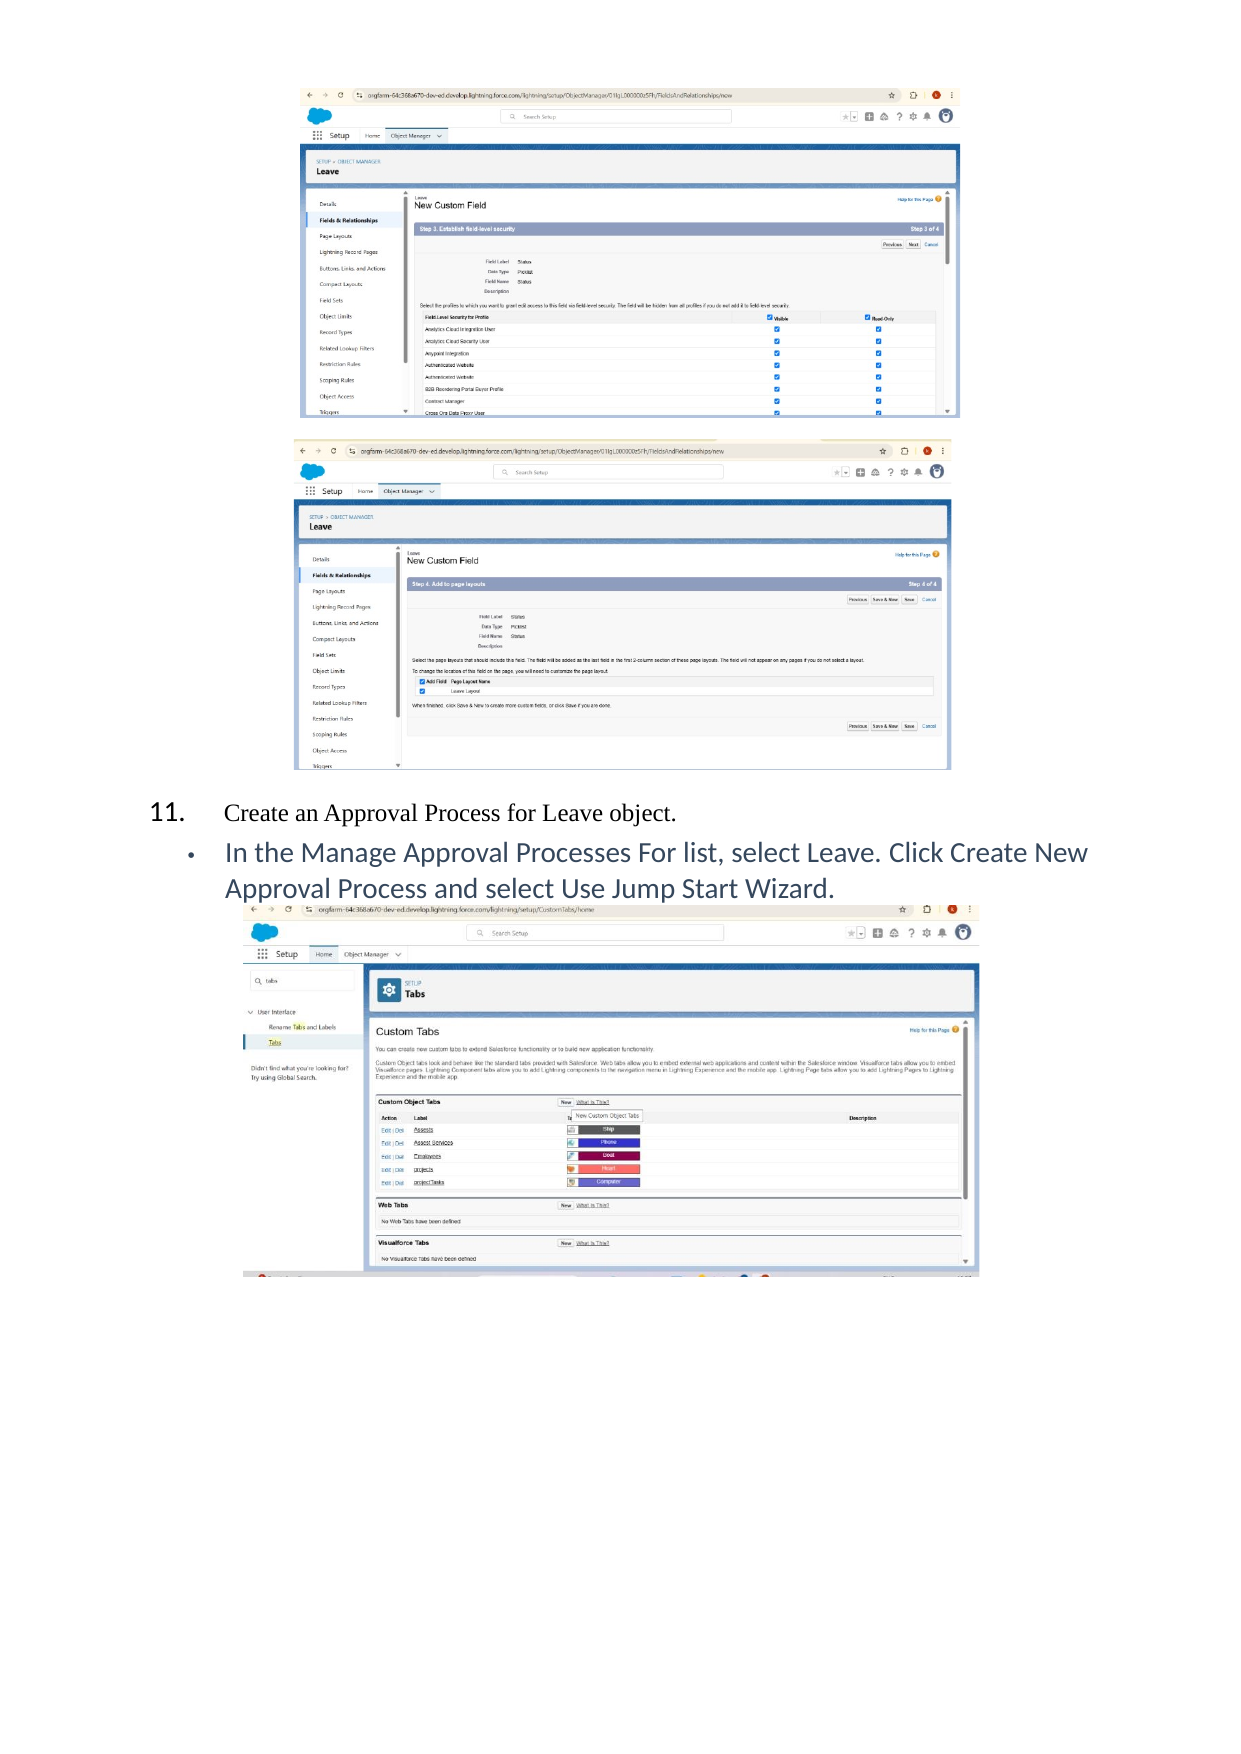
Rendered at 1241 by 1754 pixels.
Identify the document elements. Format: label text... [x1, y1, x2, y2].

picture [300, 88, 961, 418]
picture [243, 905, 980, 1277]
picture [293, 439, 952, 770]
list In the Manage Approval Processes For list, select Leave. Click Create New Approval Process and select Use Jump Start Wizard. [187, 835, 1094, 905]
list Create an Approval Process for Leave object. [148, 793, 1094, 829]
